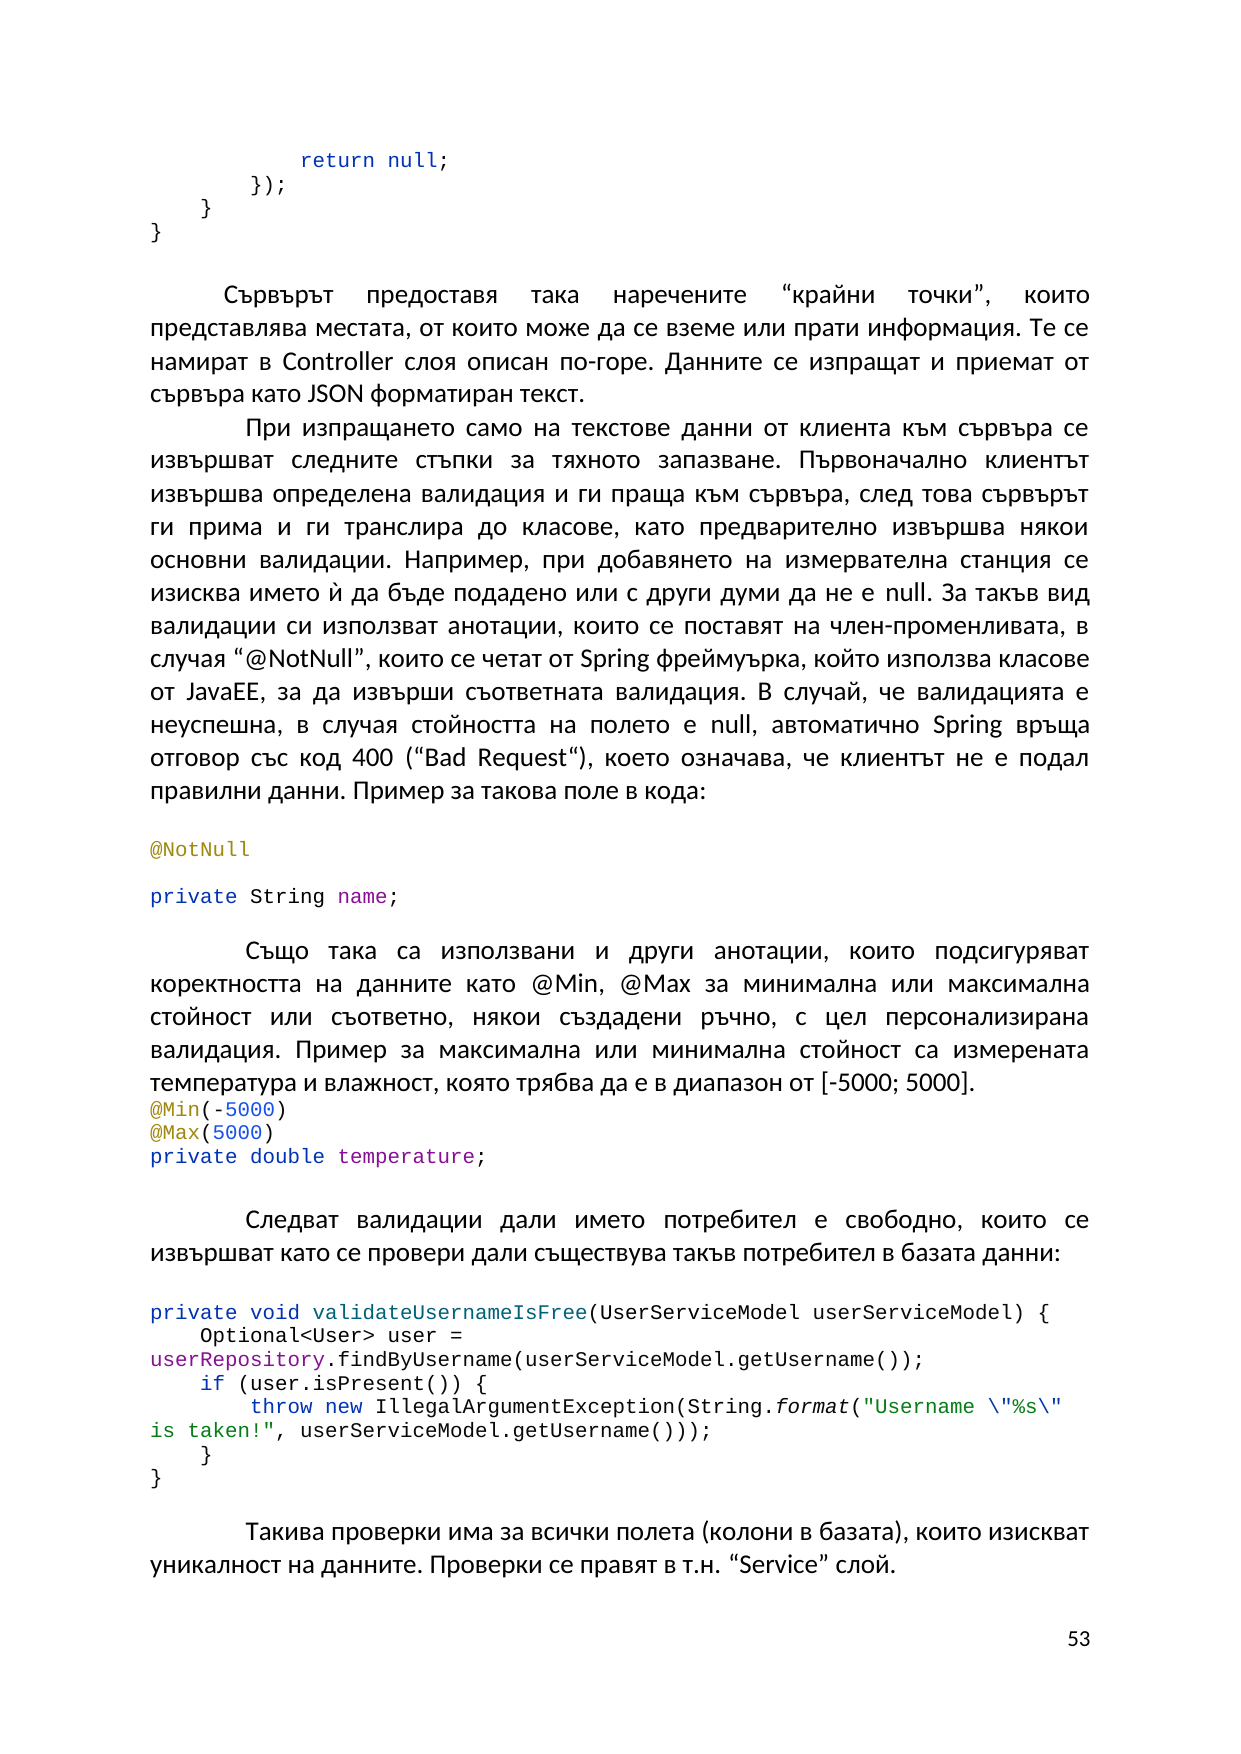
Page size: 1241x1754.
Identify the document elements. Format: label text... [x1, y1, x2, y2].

text } [150, 221, 1090, 244]
text Сървърът предоставя така наречените “крайни точки”, които представлява местата, от които може да се вземе или прати информация. Те се намират в Controller слоя описан по-горе. Данните се изпращат и приемат от сървъра като JSON форматиран текст. [150, 278, 1090, 410]
text @NotNull [150, 839, 1090, 886]
text Такива проверки има за всички полета (колони в базата), които изискват уникалност на данните. Проверки се правят в т.н. “Service” слой. [150, 1514, 1090, 1581]
text private void validateUsernameIsFree(UserServiceModel userServiceModel) { Optional<User> user = userRepository.findByUsername(userServiceModel.getUsername()); if (user.isPresent()) { throw new IllegalArgumentException(String.format("Username \"%s\" is taken!", userServiceModel.getUsername())); } } [150, 1302, 1090, 1491]
text Също така са използвани и други анотации, които подсигуряват коректността на данните като @Min, @Max за минимална или максимална стойност или съответно, някои създадени ръчно, с цел персонализирана валидация. Пример за максимална или минимална стойност са измерената температура и влажност, която трябва да е в диапазон от [-5000; 5000]. [150, 933, 1090, 1099]
text @Min(-5000) @Max(5000) private double temperature; [150, 1099, 1090, 1169]
text При изпращането само на текстове данни от клиента към сървъра се извършват следните стъпки за тяхното запазване. Първоначално клиентът извършва определена валидация и ги праща към сървъра, след това сървърът ги прима и ги транслира до класове, като предварително извършва някои основни валидации. Например, при добавянето на измервателна станция се изисква името ѝ да бъде подадено или с други думи да не е null. За такъв вид валидации си използват анотации, които се поставят на член-променливата, в случая “@NotNull”, които се четат от Spring фреймуърка, който използва класове от JavaEE, за да извърши съответната валидация. В случай, че валидацията е неуспешна, в случая стойността на полето е null, автоматично Spring връща отговор със код 400 (“Bad Request“), което означава, че клиентът не е подал правилни данни. Пример за такова поле в кода: [150, 410, 1090, 806]
text private String name; [150, 886, 1090, 910]
text Следват валидации дали името потребител е свободно, които се извършват като се провери дали съществува такъв потребител в базата данни: [150, 1203, 1090, 1269]
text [150, 150, 1090, 221]
